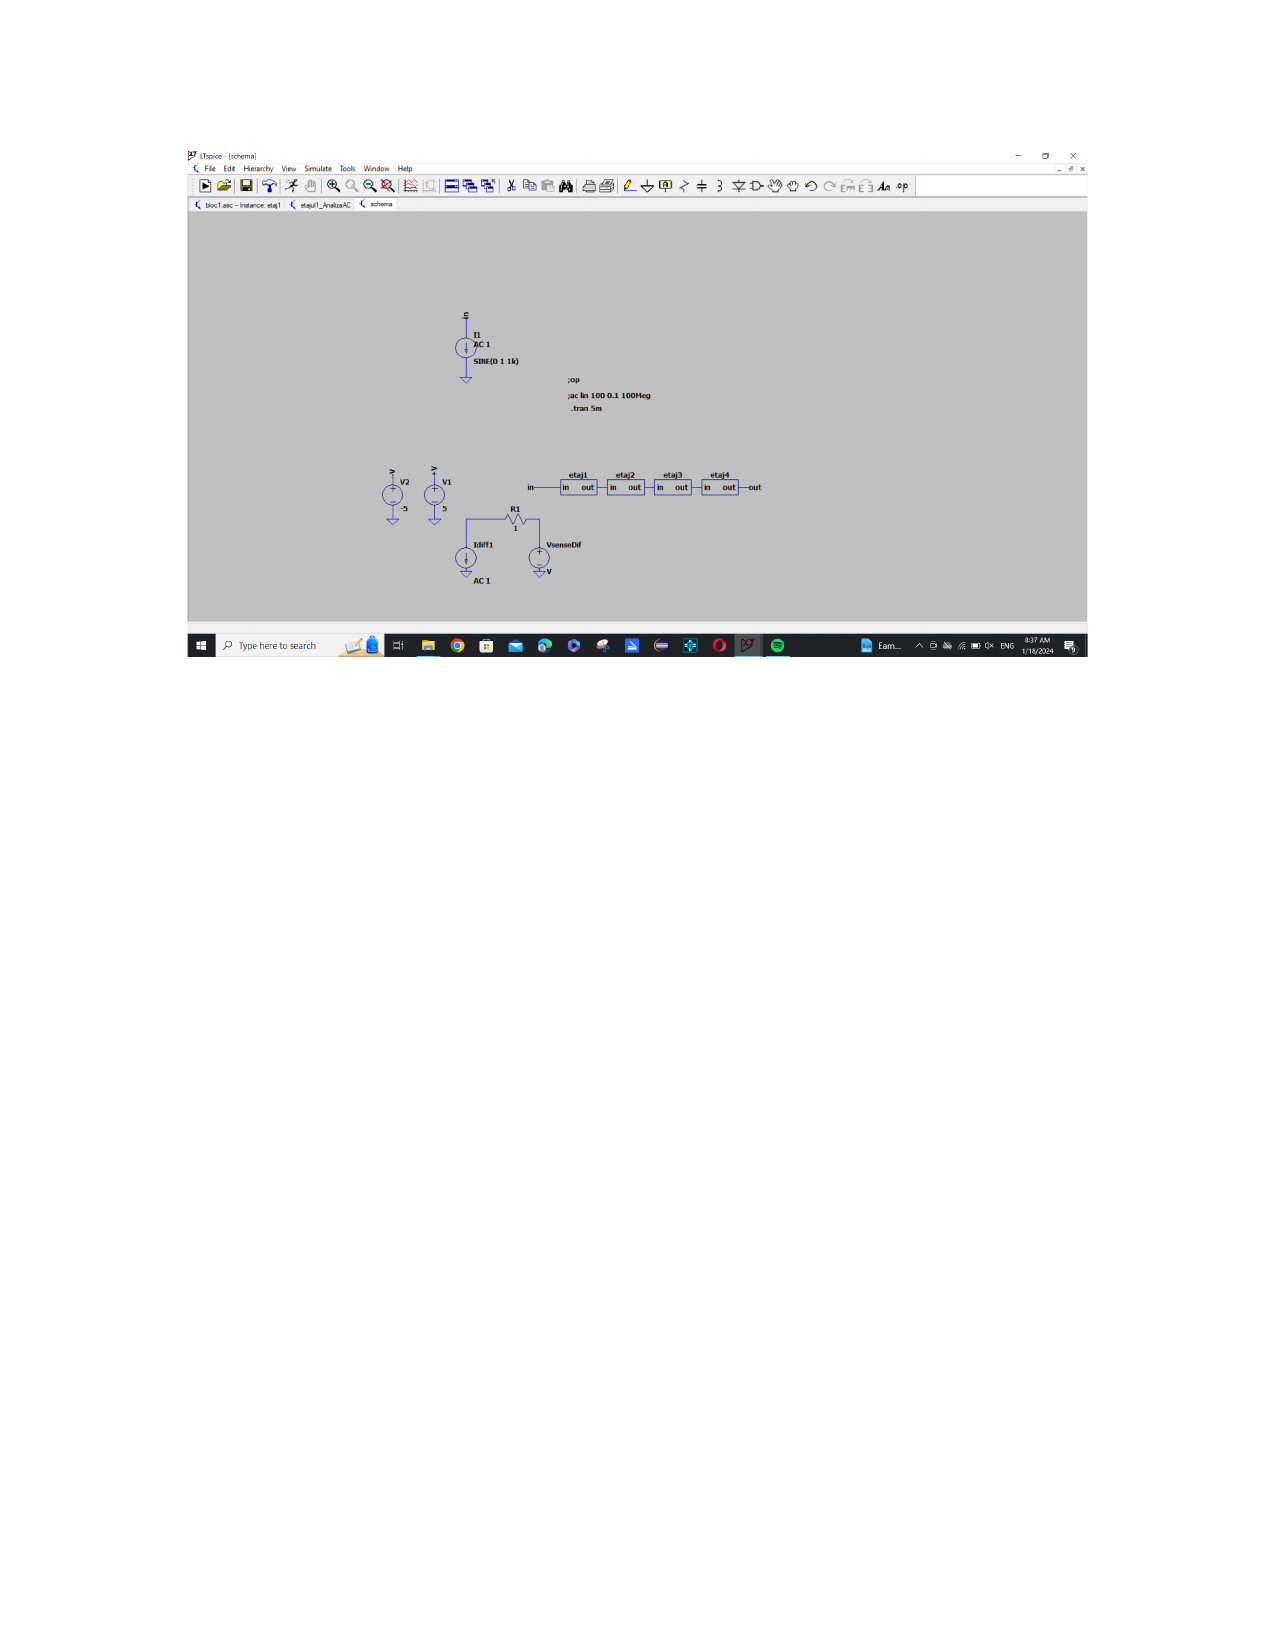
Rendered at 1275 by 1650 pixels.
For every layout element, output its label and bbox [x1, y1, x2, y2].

picture [187, 150, 1088, 657]
